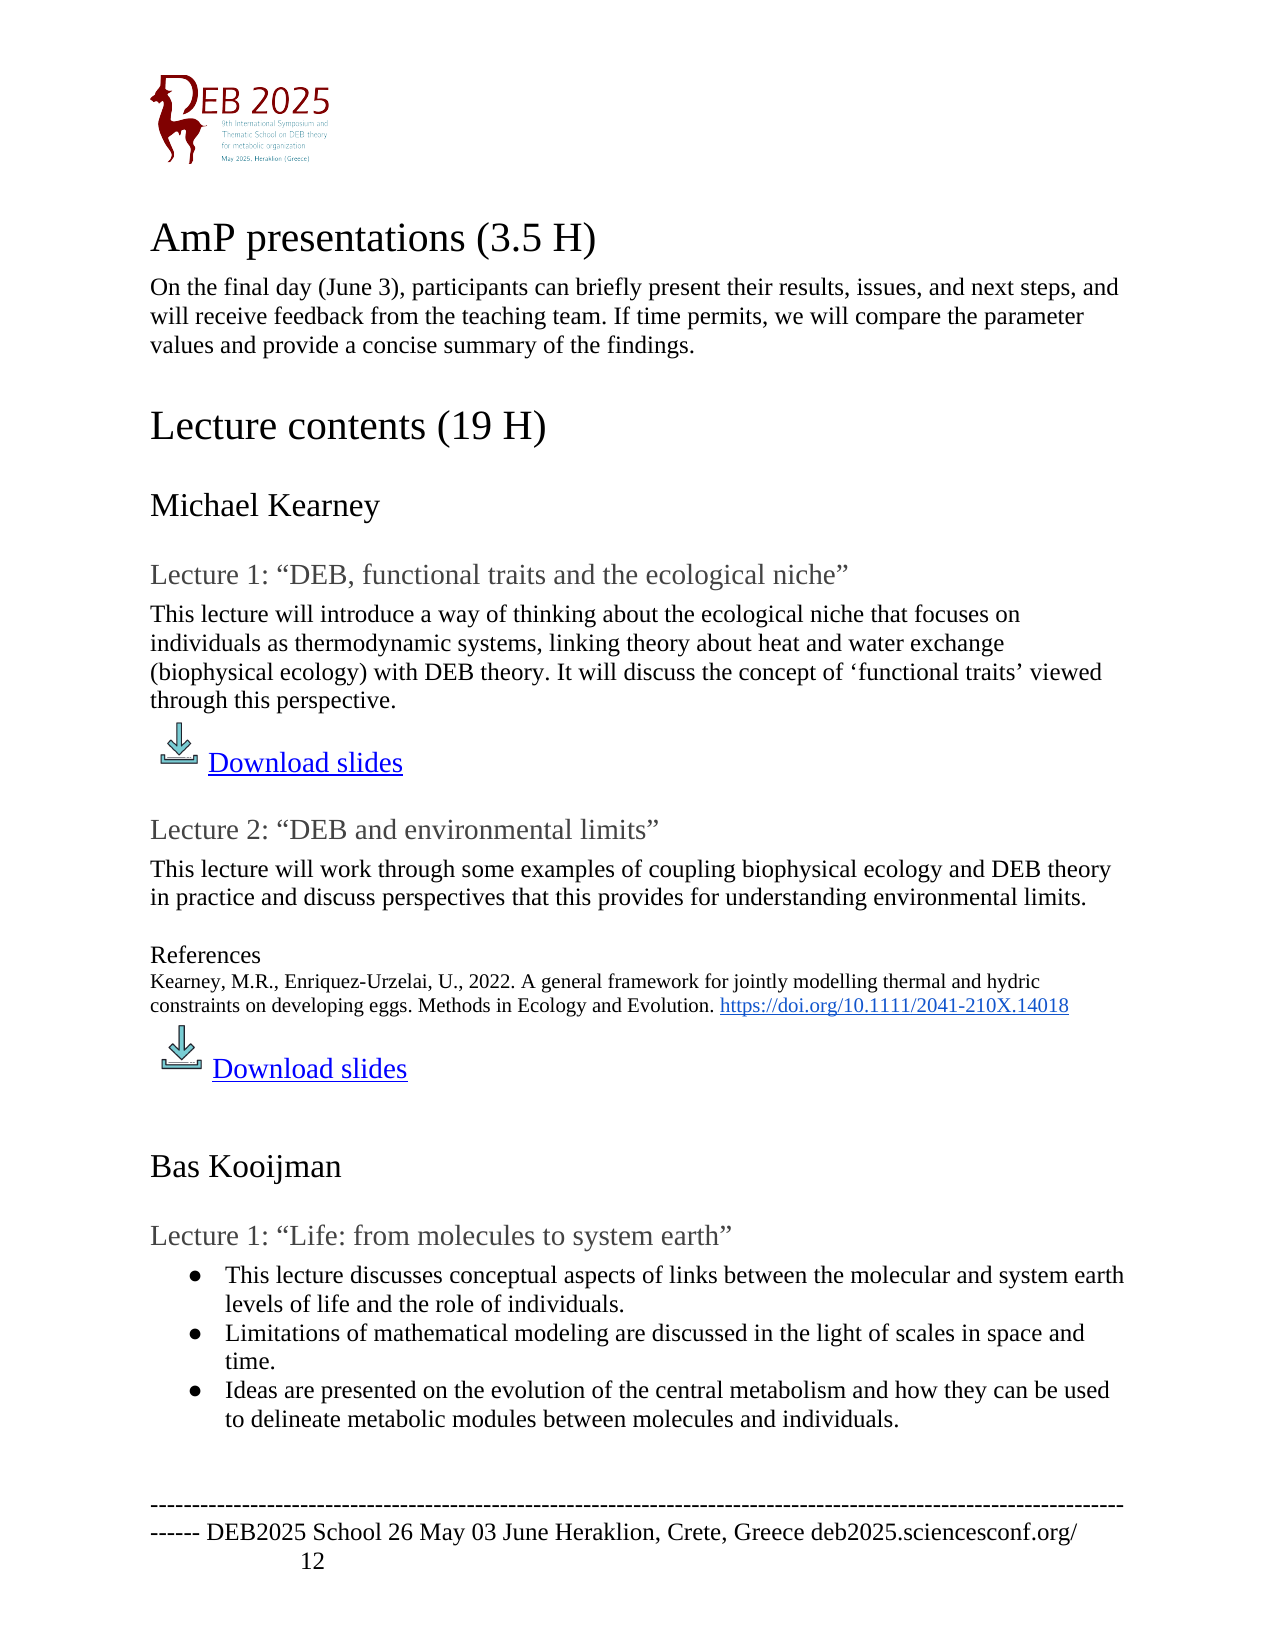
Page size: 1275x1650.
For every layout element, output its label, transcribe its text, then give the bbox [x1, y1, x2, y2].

subtitle Lecture 1: “Life: from molecules to system earth” [150, 1218, 1125, 1252]
subtitle AmP presentations (3.5 H) [150, 212, 1125, 260]
list Limitations of mathematical modeling are discussed in the light of scales in space and time. [187, 1318, 1125, 1375]
text On the final day (June 3), participants can briefly present their results, issues, and next steps, and will receive feedback from the teaching team. If time permits, we will compare the parameter values and provide a concise summary of the findings. [150, 272, 1125, 359]
subtitle Lecture contents (19 H) [150, 400, 1125, 448]
text This lecture will introduce a way of thinking about the ecological niche that focuses on individuals as thermodynamic systems, linking theory about heat and water exchange (biophysical ecology) with DEB theory. It will discuss the concept of ‘functional traits’ viewed through this perspective. [150, 599, 1125, 714]
subtitle Lecture 1: “DEB, functional traits and the ecological niche” [150, 557, 1125, 591]
subtitle Michael Kearney [150, 486, 1125, 524]
picture [150, 75, 329, 164]
text References [150, 940, 1125, 969]
picture [150, 714, 208, 773]
picture [150, 1016, 213, 1079]
list Ideas are presented on the evolution of the central metabolism and how they can be used to delineate metabolic modules between molecules and individuals. [187, 1375, 1125, 1433]
text This lecture will work through some examples of coupling biophysical ecology and DEB theory in practice and discuss perspectives that this provides for understanding environmental limits. [150, 854, 1125, 911]
list This lecture discusses conceptual aspects of links between the molecular and system earth levels of life and the role of individuals. [187, 1260, 1125, 1318]
text Download slides [150, 1017, 1125, 1085]
subtitle Bas Kooijman [150, 1147, 1125, 1185]
text Download slides [150, 714, 1125, 778]
subtitle Lecture 2: “DEB and environmental limits” [150, 812, 1125, 845]
text Kearney, M.R., Enriquez-Urzelai, U., 2022. A general framework for jointly modelling thermal and hydric constraints on developing eggs. Methods in Ecology and Evolution. https://doi.org/10.1111/2041-210X.14018 [150, 969, 1125, 1017]
